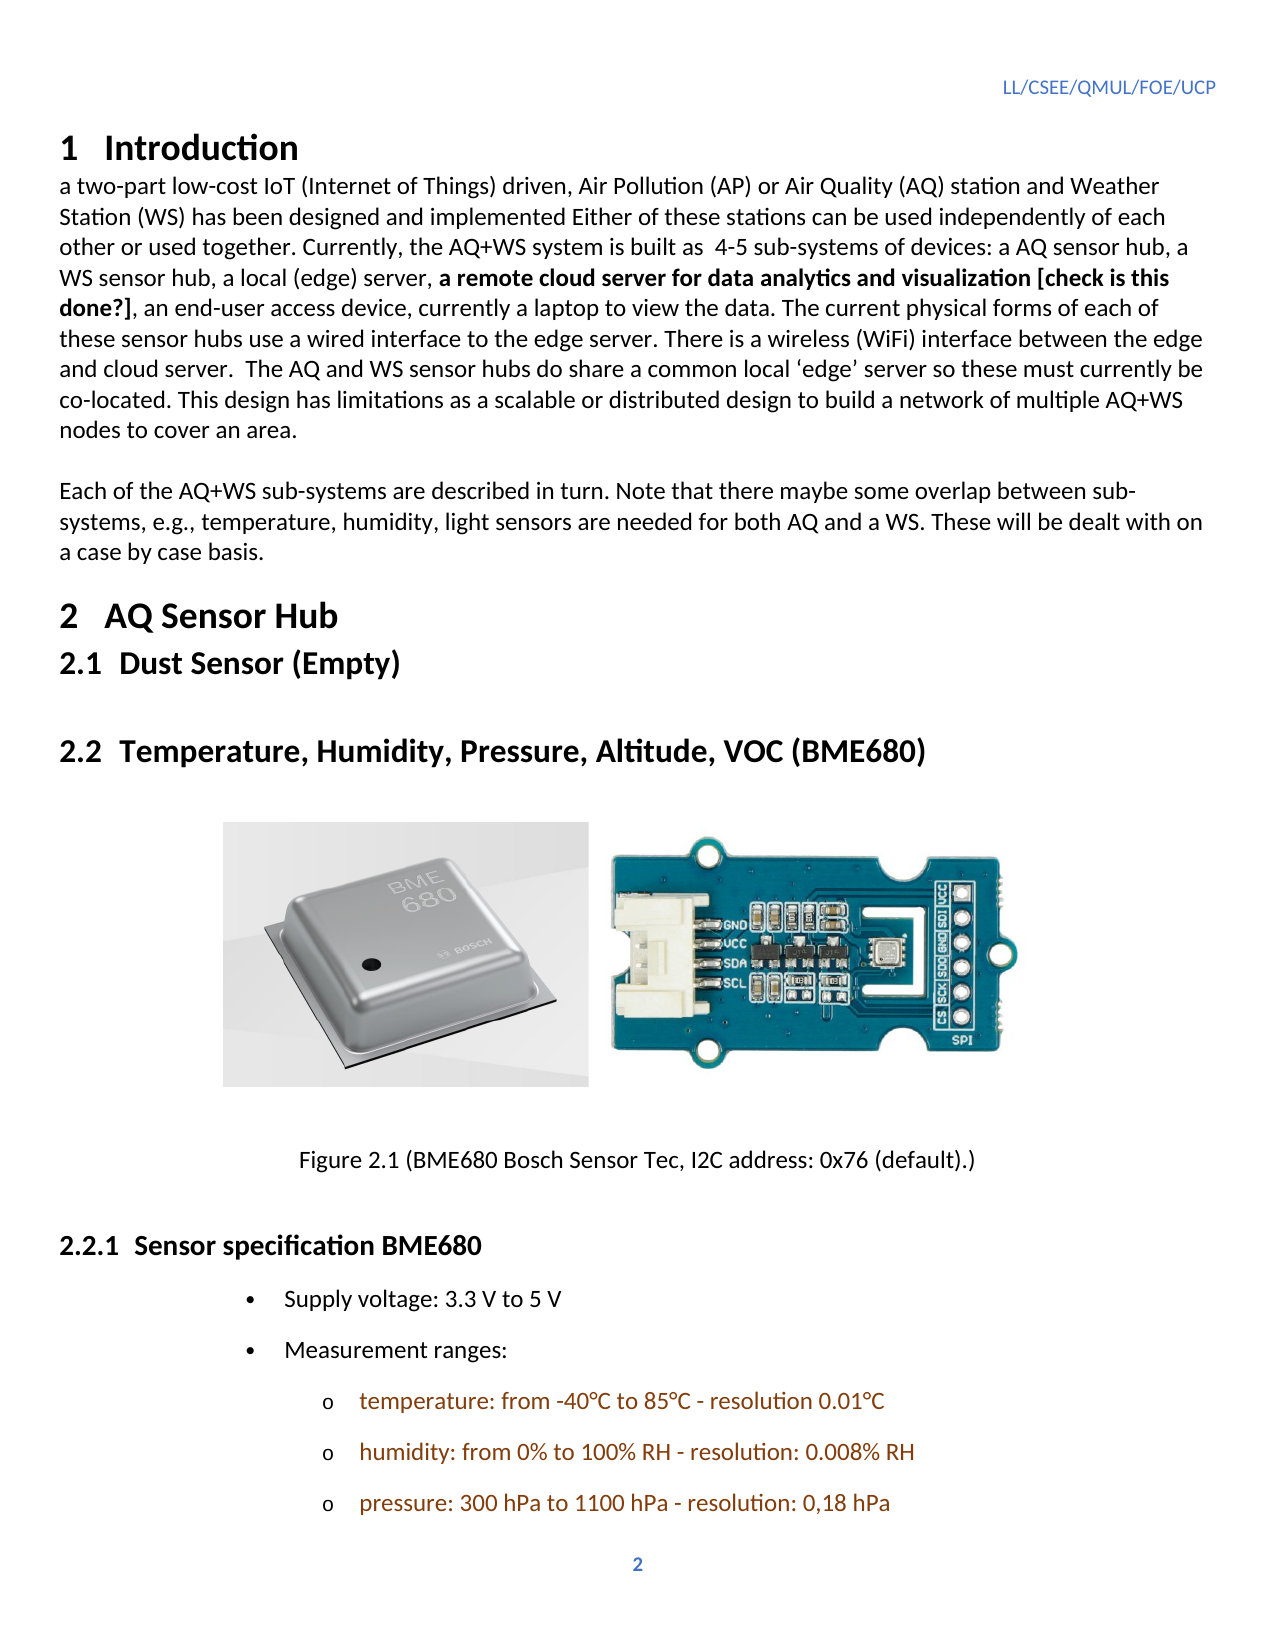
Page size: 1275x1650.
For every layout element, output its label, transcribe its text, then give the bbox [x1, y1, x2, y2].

list pressure: 300 hPa to 1100 hPa - resolution: 0,18 hPa [322, 1477, 1216, 1517]
picture [223, 817, 1031, 1088]
subtitle Temperature, Humidity, Pressure, Altitude, VOC (BME680) [59, 730, 1216, 771]
subtitle Sensor specification BME680 [59, 1227, 1216, 1262]
list Measurement ranges: [247, 1324, 1216, 1364]
text Figure 2.1 (BME680 Bosch Sensor Tec, I2C address: 0x76 (default).) [59, 1145, 1216, 1175]
list temperature: from -40°C to 85°C - resolution 0.01°C [322, 1375, 1216, 1415]
subtitle Introduction [59, 124, 1216, 170]
list humidity: from 0% to 100% RH - resolution: 0.008% RH [322, 1426, 1216, 1466]
text a two-part low-cost IoT (Internet of Things) driven, Air Pollution (AP) or Air Quality (AQ) station and Weather Station (WS) has been designed and implemented Either of these stations can be used independently of each other or used together. Currently, the AQ+WS system is built as 4-5 sub-systems of devices: a AQ sensor hub, a WS sensor hub, a local (edge) server, a remote cloud server for data analytics and visualization [check is this done?], an end-user access device, currently a laptop to view the data. The current physical forms of each of these sensor hubs use a wired interface to the edge server. There is a wireless (WiFi) interface between the edge and cloud server. The AQ and WS sensor hubs do share a common local ‘edge’ server so these must currently be co-located. This design has limitations as a scalable or distributed design to build a network of multiple AQ+WS nodes to cover an area. Each of the AQ+WS sub-systems are described in turn. Note that there maybe some overlap between sub-systems, e.g., temperature, humidity, light sensors are needed for both AQ and a WS. These will be dealt with on a case by case basis. [59, 170, 1216, 567]
list Supply voltage: 3.3 V to 5 V [247, 1273, 1216, 1313]
subtitle Dust Sensor (Empty) [59, 642, 1216, 683]
subtitle AQ Sensor Hub [59, 592, 1216, 638]
